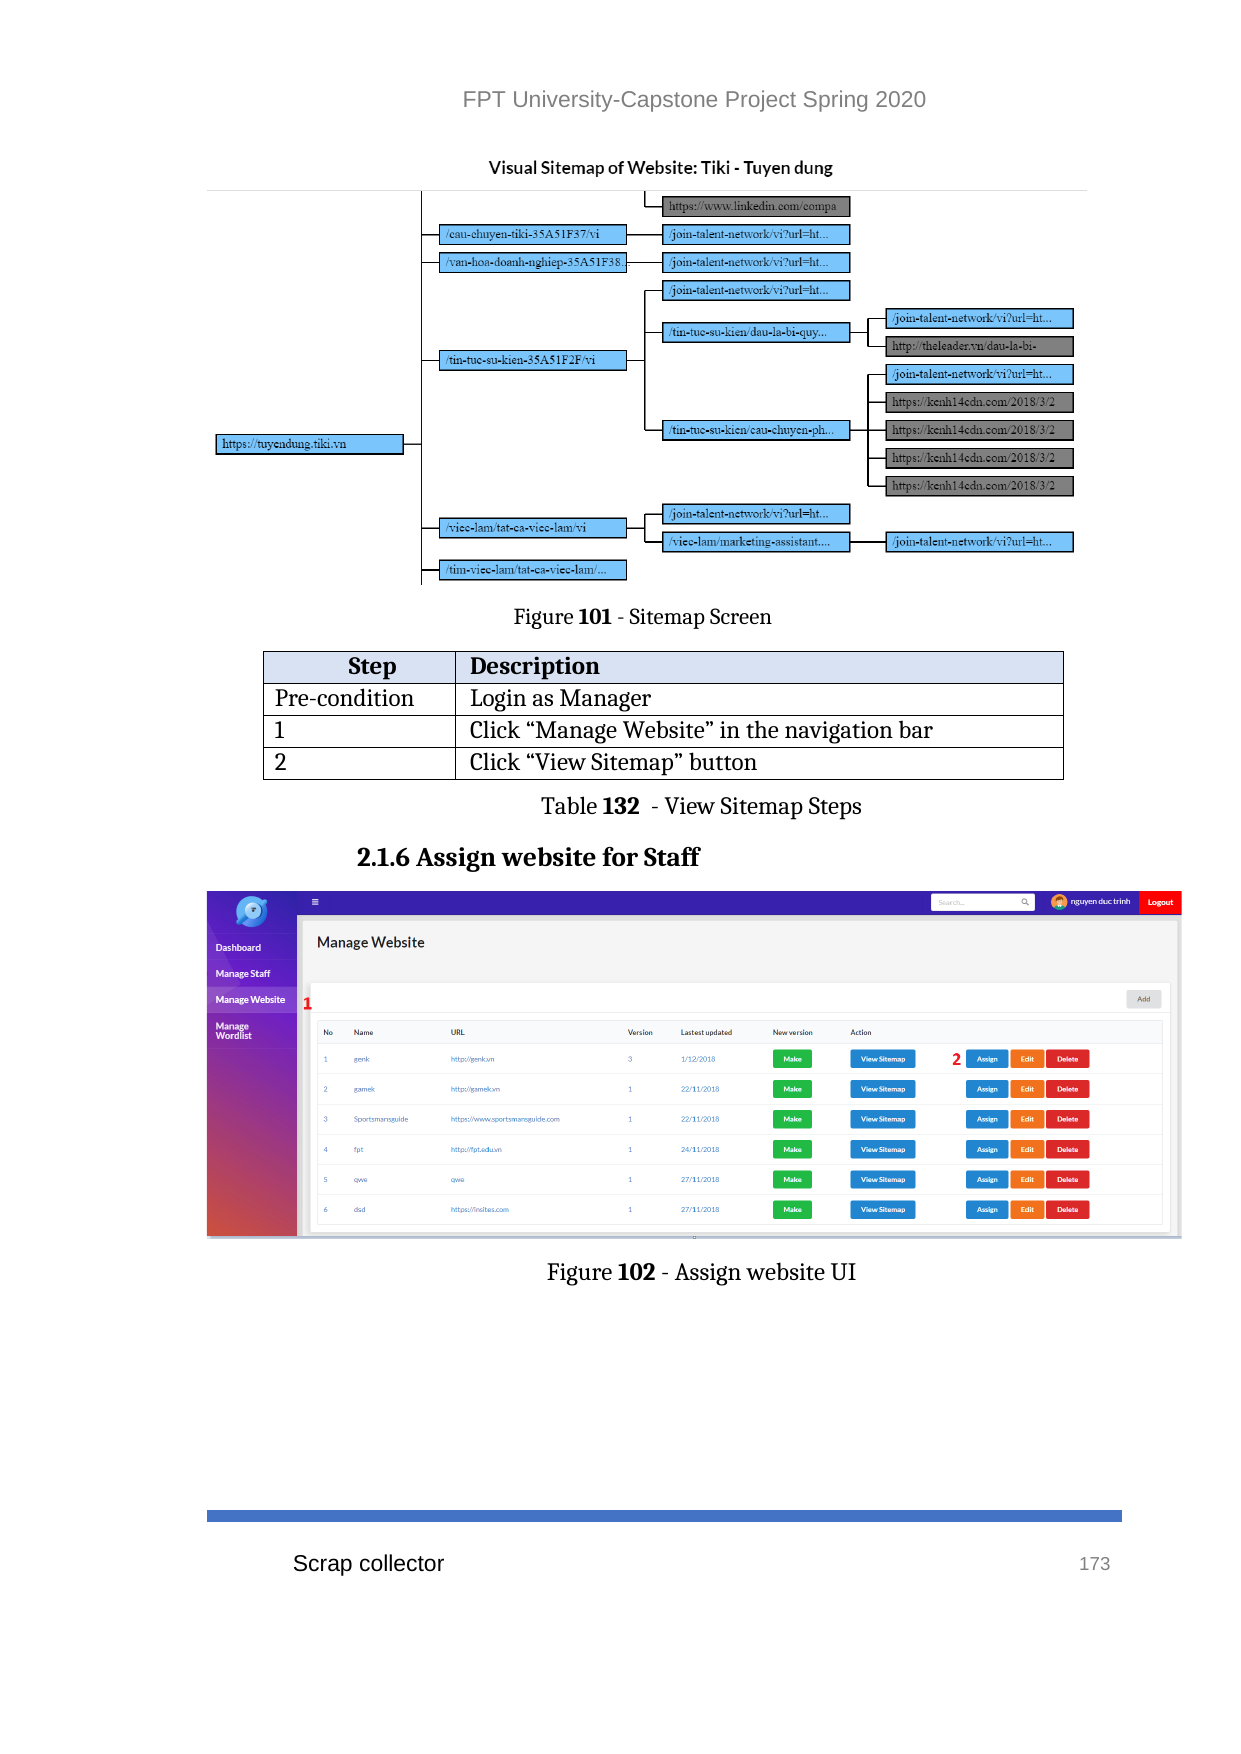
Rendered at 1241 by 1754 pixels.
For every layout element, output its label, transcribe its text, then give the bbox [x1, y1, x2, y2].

picture [206, 891, 1182, 1239]
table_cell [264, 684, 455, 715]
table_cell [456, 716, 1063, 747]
picture [206, 147, 1088, 585]
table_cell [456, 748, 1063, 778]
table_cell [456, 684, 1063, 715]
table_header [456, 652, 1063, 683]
text 2.1.6 Assign website for Staff [207, 842, 1122, 873]
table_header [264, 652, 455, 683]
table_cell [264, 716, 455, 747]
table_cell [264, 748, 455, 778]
